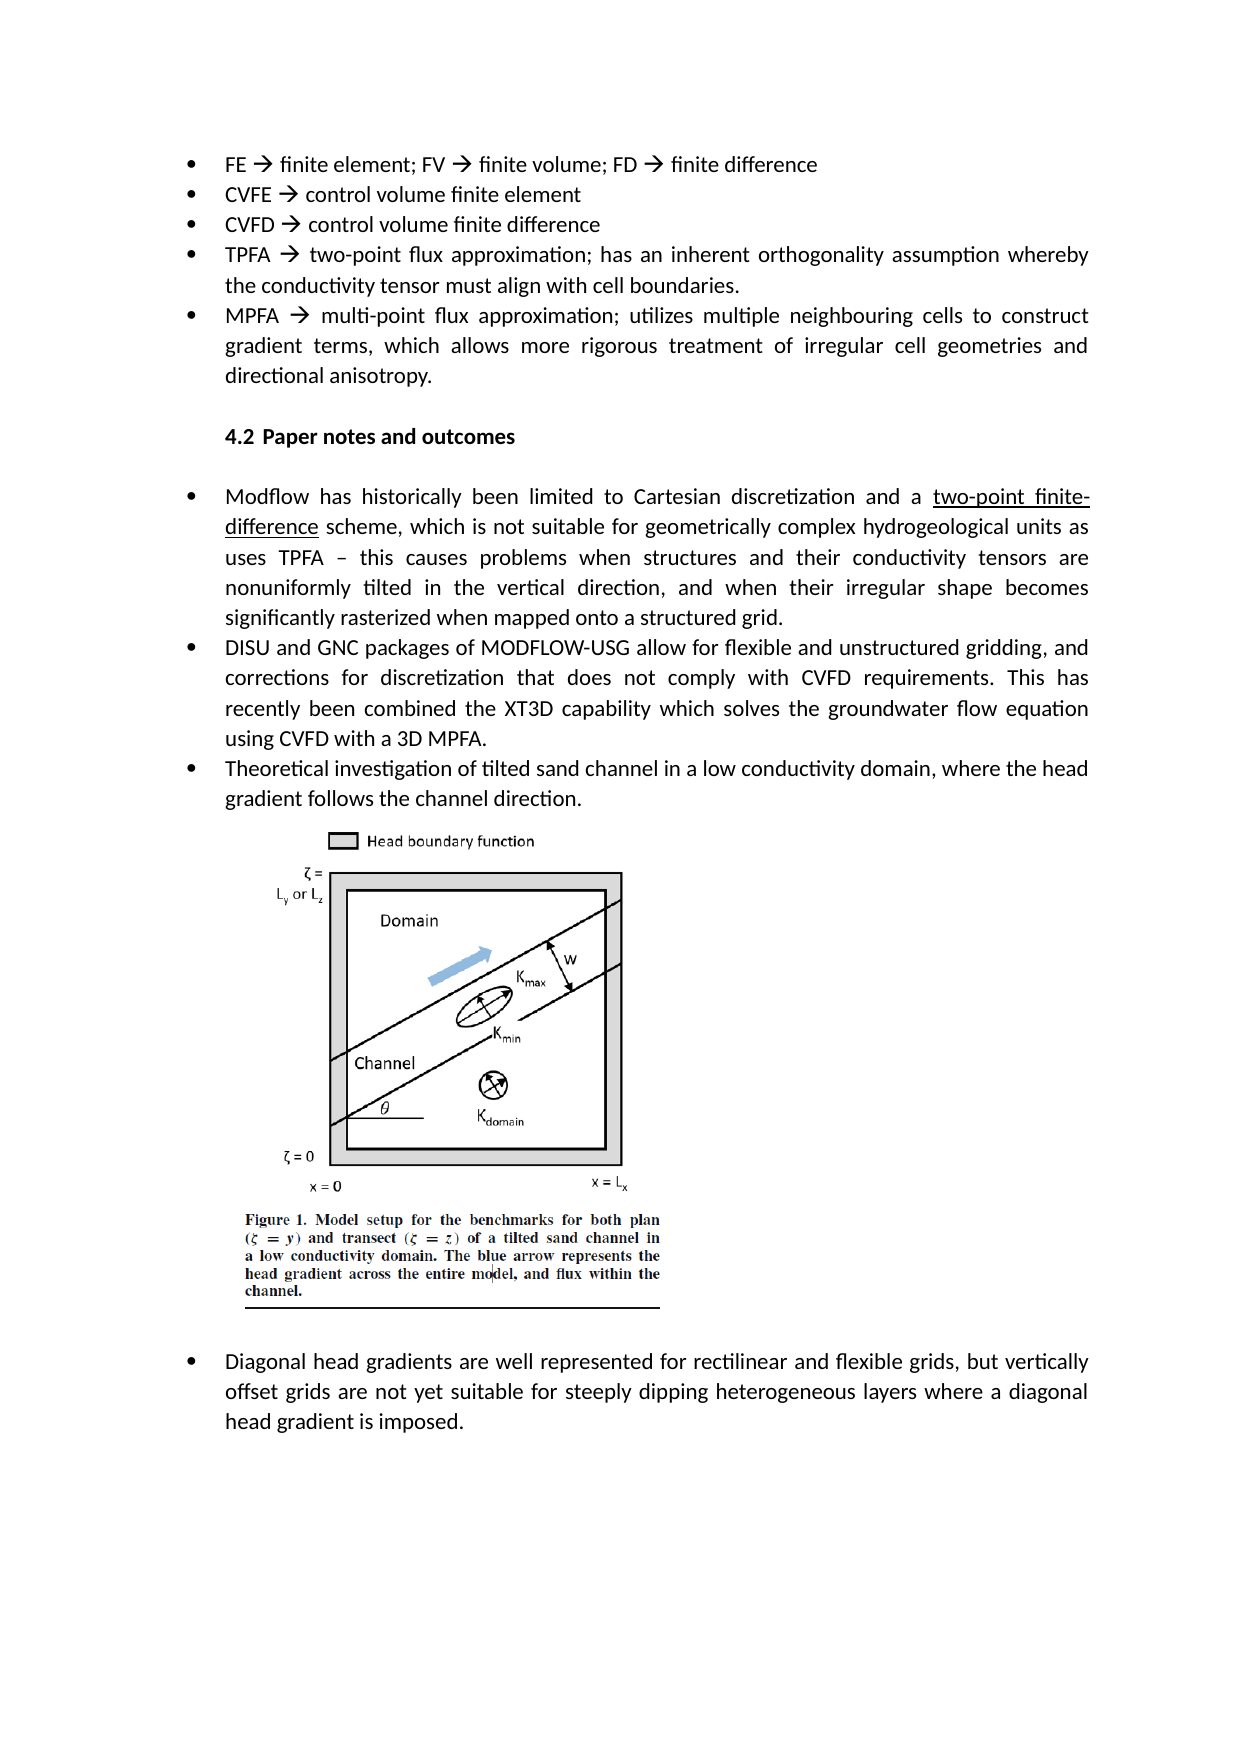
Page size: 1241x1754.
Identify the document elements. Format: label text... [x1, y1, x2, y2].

picture [225, 814, 670, 1315]
list Modflow has historically been limited to Cartesian discretization and a two-point finite-difference scheme, which is not suitable for geometrically complex hydrogeological units as uses TPFA – this causes problems when structures and their conductivity tensors are nonuniformly tilted in the vertical direction, and when their irregular shape becomes significantly rasterized when mapped onto a structured grid. [187, 482, 1090, 631]
list TPFA two-point flux approximation; has an inherent orthogonality assumption whereby the conductivity tensor must align with cell boundaries. [187, 241, 1090, 299]
list FE finite element; FV finite volume; FD finite difference [187, 150, 1090, 178]
list CVFE control volume finite element [187, 180, 1090, 208]
list MPFA multi-point flux approximation; utilizes multiple neighbouring cells to construct gradient terms, which allows more rigorous treatment of irregular cell geometries and directional anisotropy. [187, 301, 1090, 389]
list Theoretical investigation of tilted sand channel in a low conductivity domain, where the head gradient follows the channel direction. [187, 754, 1090, 812]
list Diagonal head gradients are well represented for rectilinear and flexible grids, but vertically offset grids are not yet suitable for steeply dipping heterogeneous layers where a diagonal head gradient is imposed. [187, 1347, 1090, 1435]
list Paper notes and outcomes [225, 422, 1090, 450]
list CVFD control volume finite difference [187, 210, 1090, 238]
list DISU and GNC packages of MODFLOW-USG allow for flexible and unstructured gridding, and corrections for discretization that does not comply with CVFD requirements. This has recently been combined the XT3D capability which solves the groundwater flow equation using CVFD with a 3D MPFA. [187, 633, 1090, 752]
